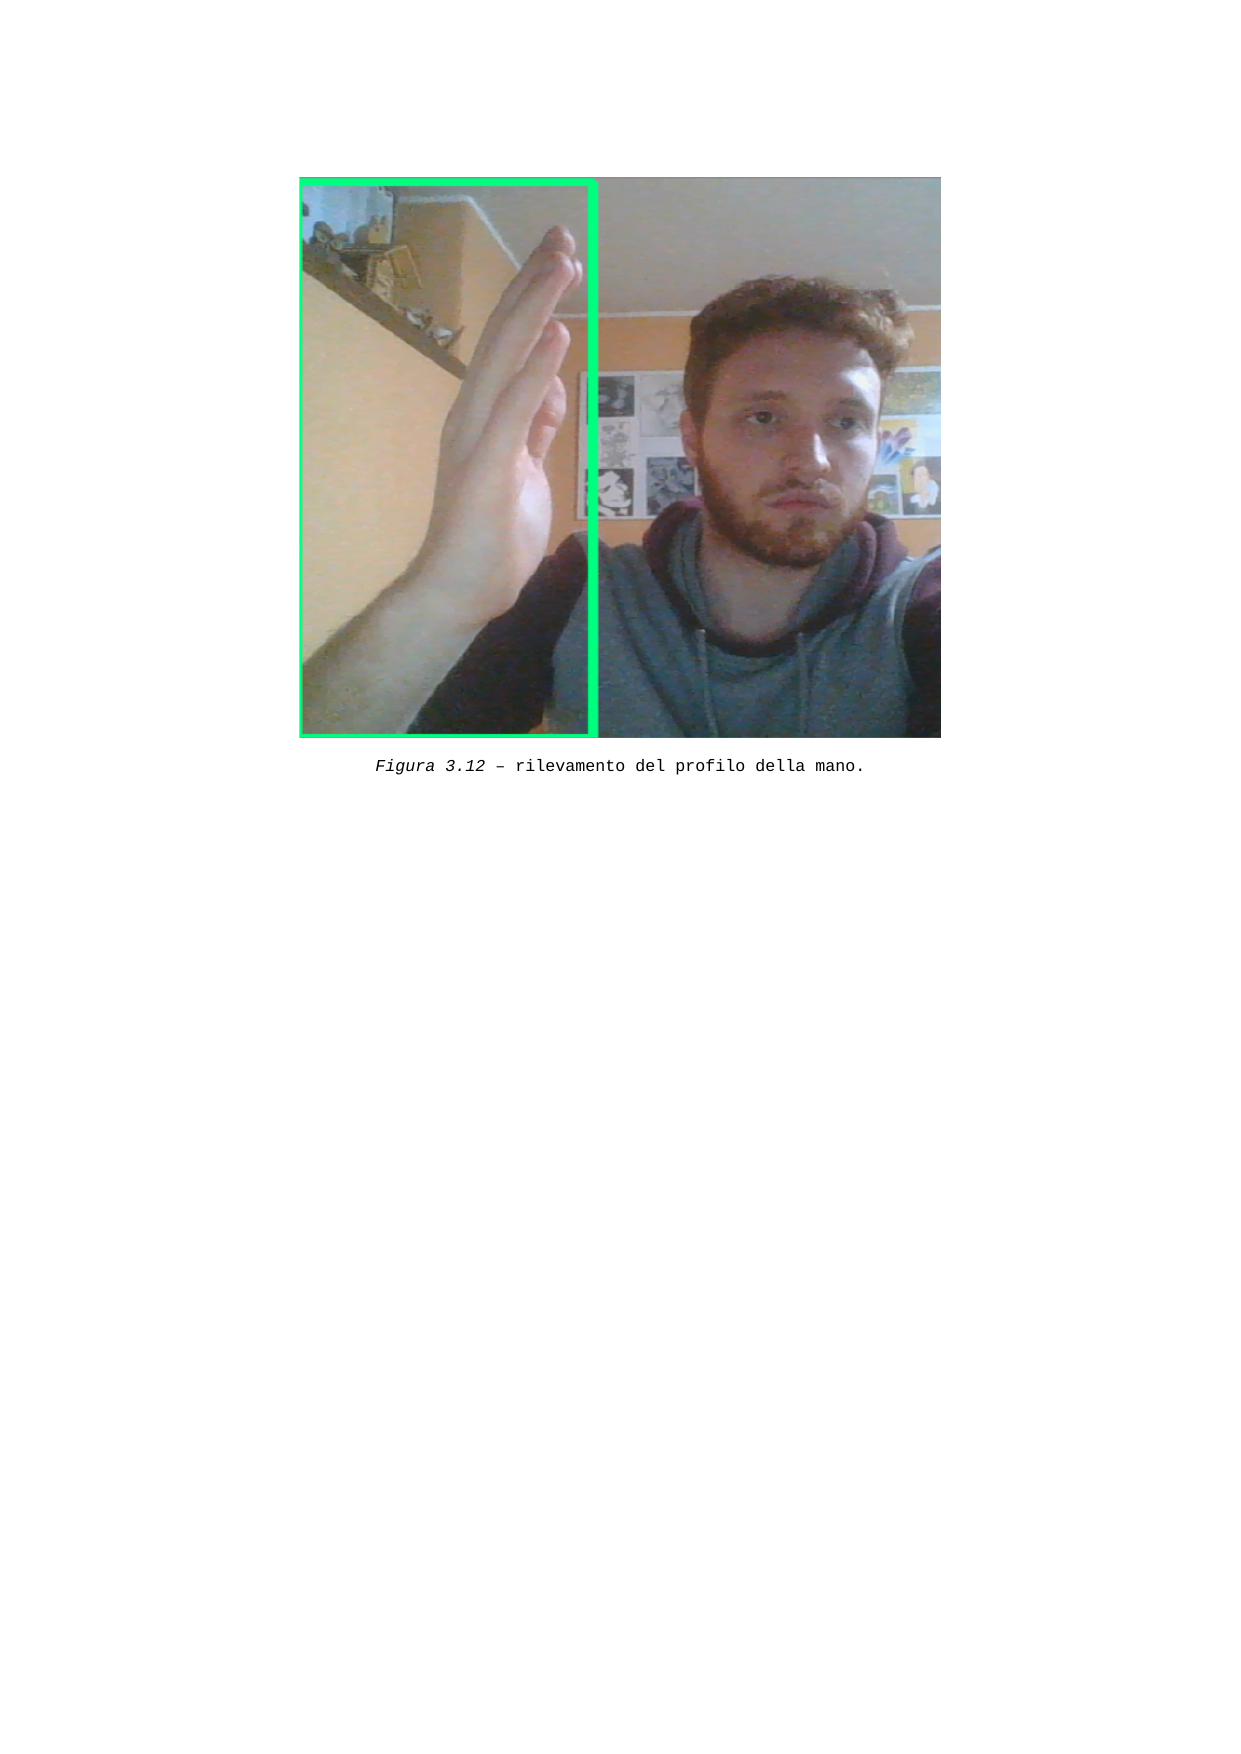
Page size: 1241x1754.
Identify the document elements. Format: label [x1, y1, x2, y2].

picture [299, 177, 941, 738]
